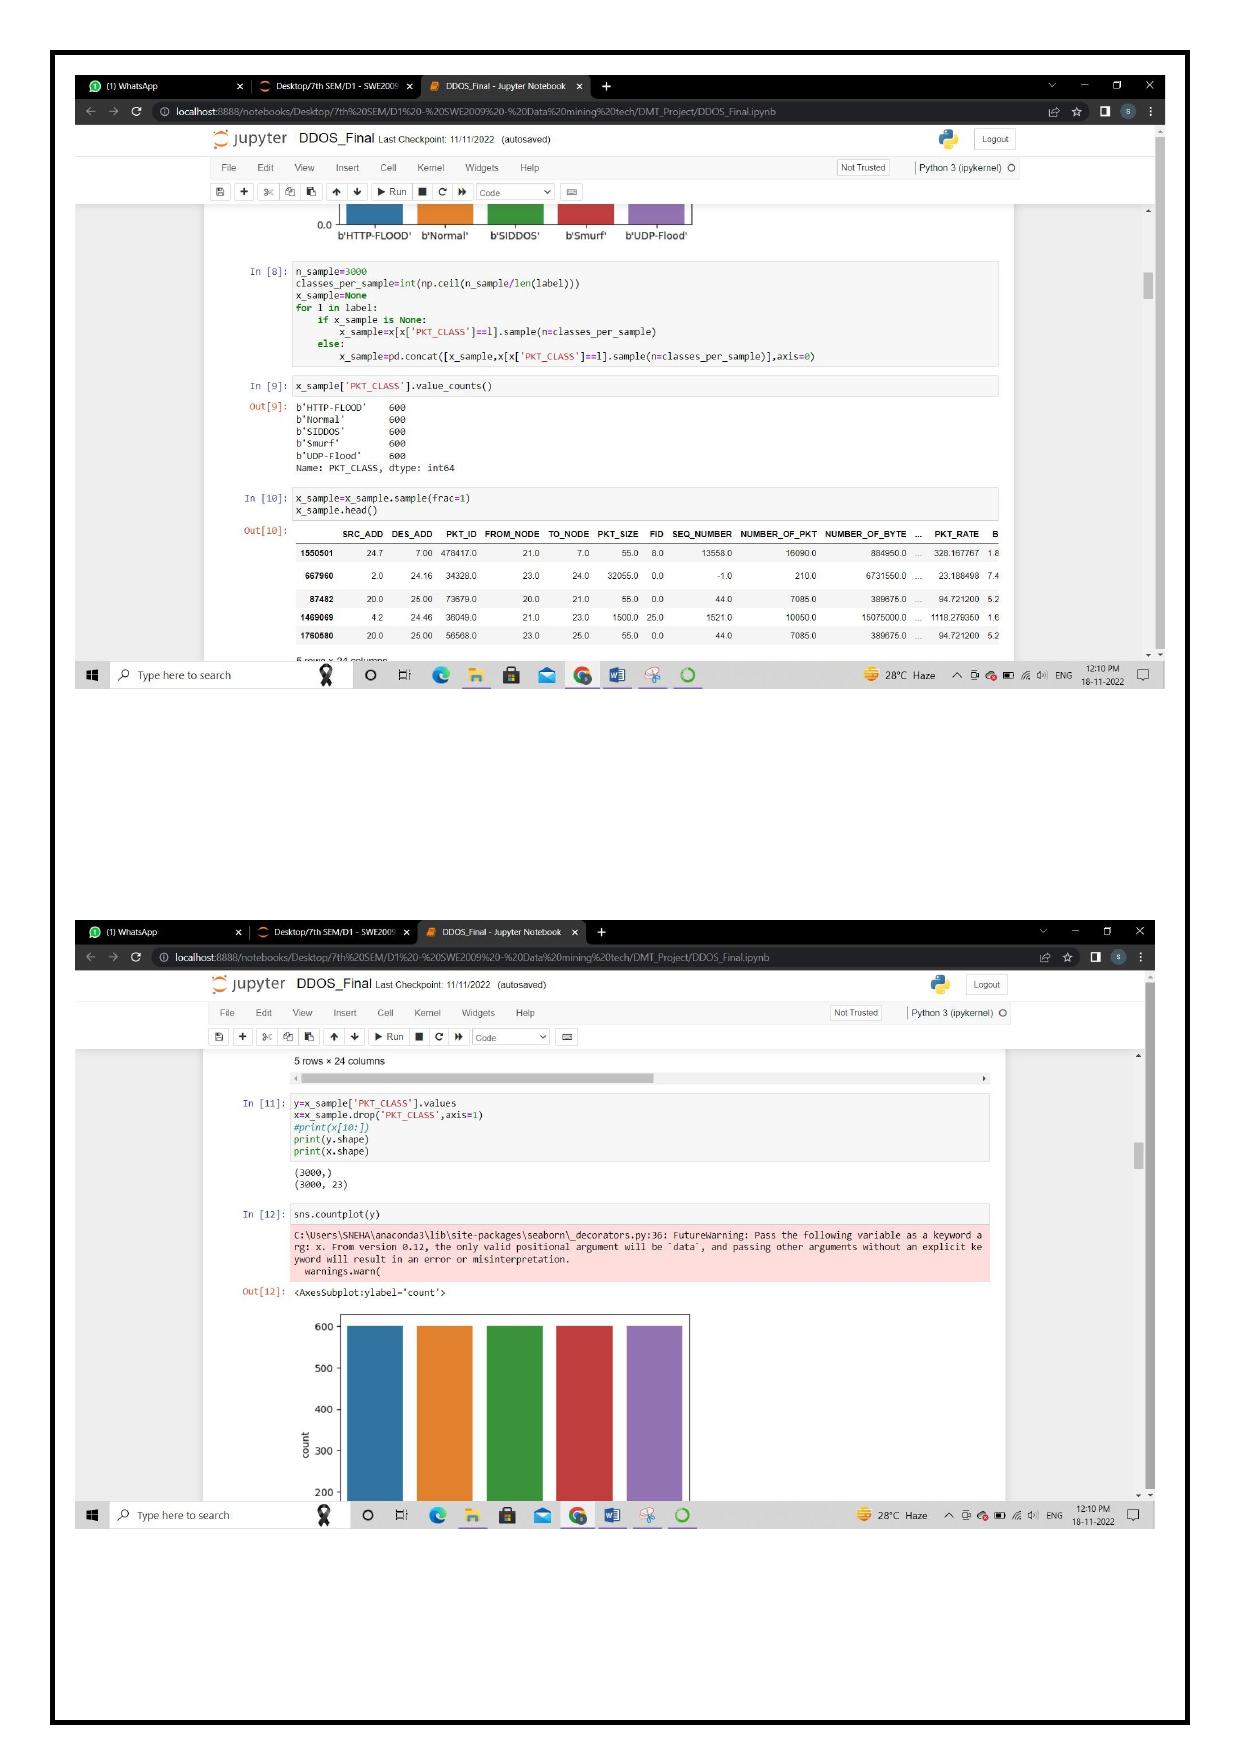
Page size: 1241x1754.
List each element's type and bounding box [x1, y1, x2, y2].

picture [75, 75, 1166, 689]
picture [75, 920, 1155, 1529]
